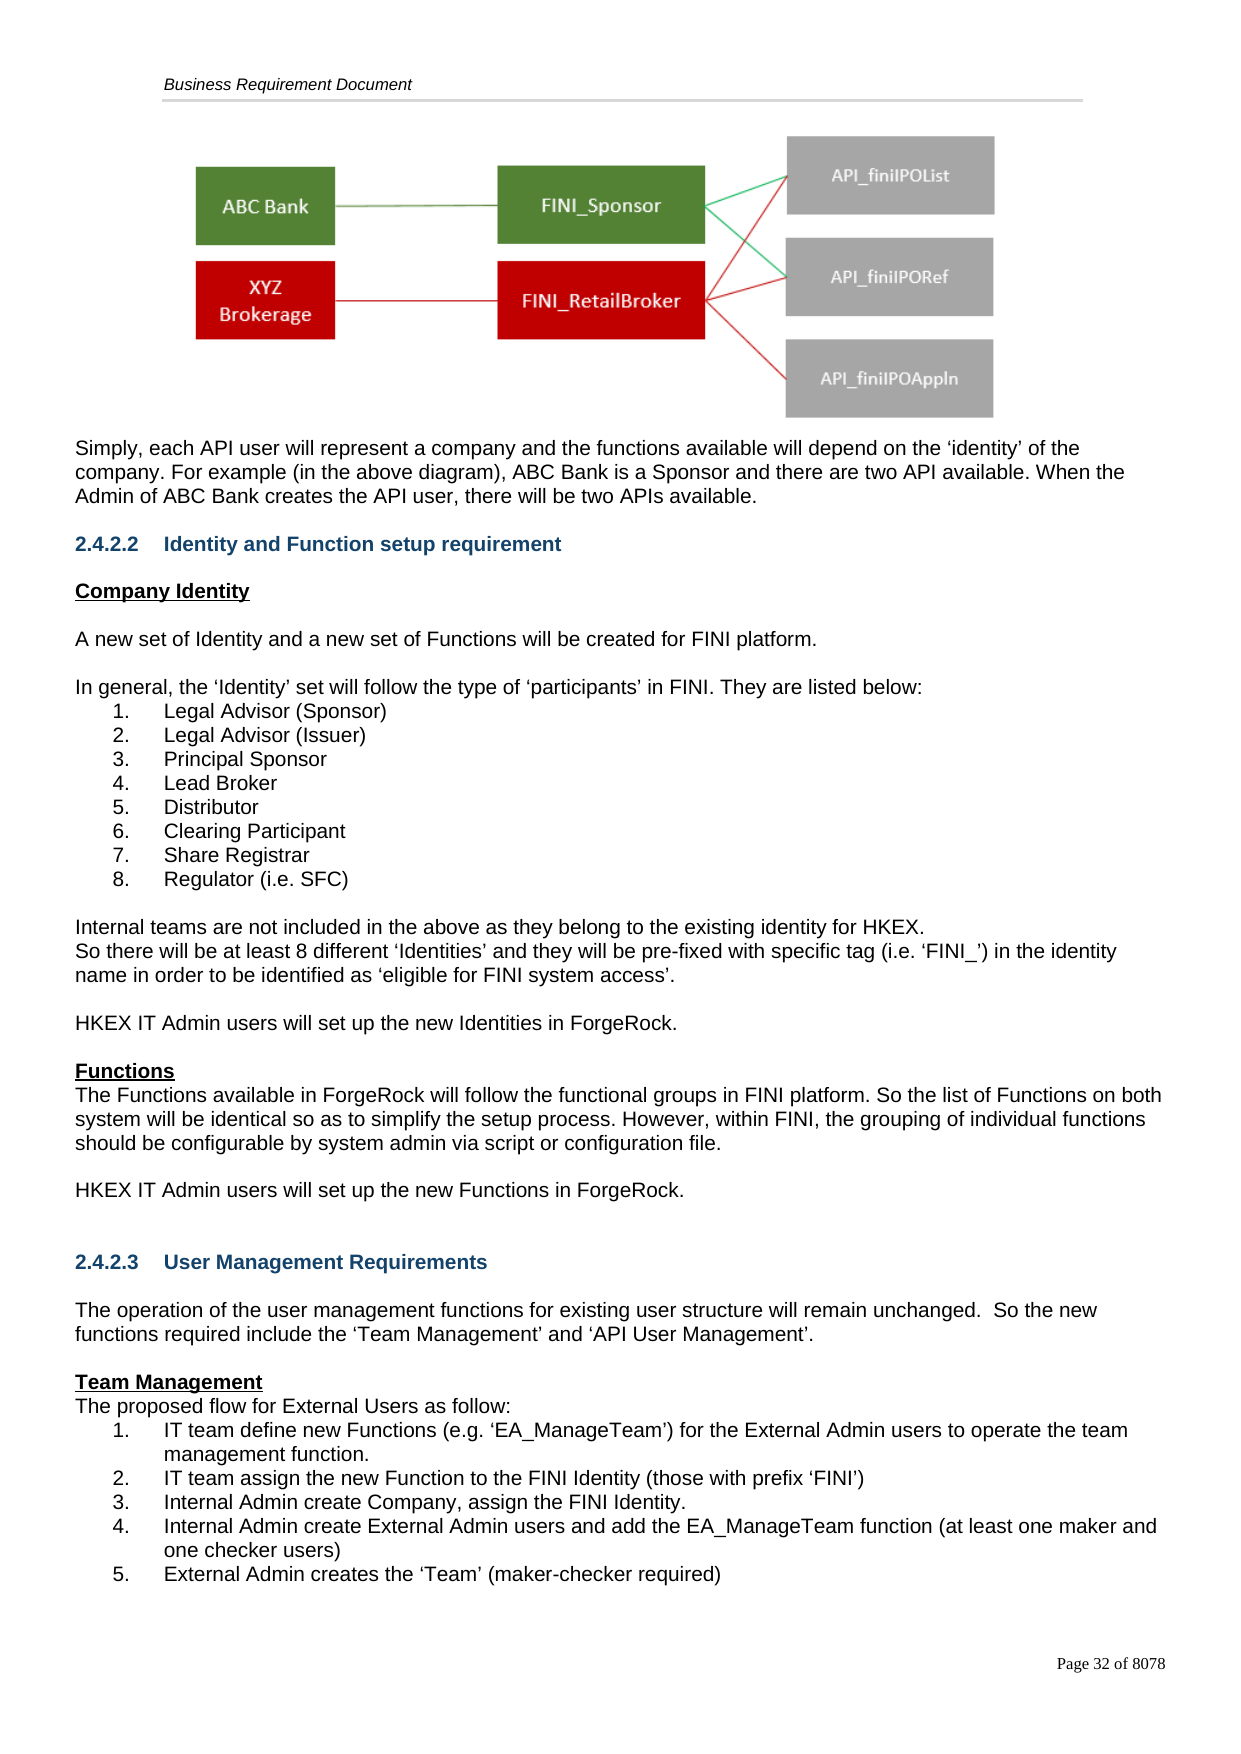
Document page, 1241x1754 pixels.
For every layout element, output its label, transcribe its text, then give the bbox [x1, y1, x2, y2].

text The Functions available in ForgeRock will follow the functional groups in FINI platform. So the list of Functions on both system will be identical so as to simplify the setup process. However, within FINI, the grouping of individual functions should be configurable by system admin via script or configuration file. [75, 1082, 1165, 1154]
list Clearing Participant [112, 819, 1165, 843]
list Regulator (i.e. SFC) [112, 867, 1165, 891]
text Team Management [75, 1370, 1165, 1394]
list Distributor [112, 795, 1165, 819]
list Share Registrar [112, 843, 1165, 867]
text HKEX IT Admin users will set up the new Functions in ForgeRock. [75, 1178, 1165, 1202]
list Internal Admin create External Admin users and add the EA_ManageTeam function (at least one maker and one checker users) [112, 1514, 1165, 1562]
text The operation of the user management functions for existing user structure will remain unchanged. So the new functions required include the ‘Team Management’ and ‘API User Management’. [75, 1298, 1165, 1346]
list External Admin creates the ‘Team’ (maker-checker required) [112, 1562, 1165, 1586]
text Internal teams are not included in the above as they belong to the existing identity for HKEX. [75, 915, 1165, 939]
list Principal Sponsor [112, 747, 1165, 771]
list IT team assign the new Function to the FINI Identity (those with prefix ‘FINI’) [112, 1466, 1165, 1490]
picture [163, 129, 1002, 430]
text The proposed flow for External Users as follow: [75, 1394, 1165, 1418]
text Functions [75, 1058, 1165, 1082]
text Simply, each API user will represent a company and the functions available will depend on the ‘identity’ of the company. For example (in the above diagram), ABC Bank is a Sponsor and there are two API available. When the Admin of ABC Bank creates the API user, there will be two APIs available. [75, 436, 1165, 507]
text So there will be at least 8 different ‘Identities’ and they will be pre-fixed with specific tag (i.e. ‘FINI_’) in the identity name in order to be identified as ‘eligible for FINI system access’. [75, 939, 1165, 987]
list Lead Broker [112, 771, 1165, 795]
text Company Identity [75, 579, 1165, 603]
list Legal Advisor (Issuer) [112, 723, 1165, 747]
subtitle User Management Requirements [75, 1250, 1165, 1274]
list Legal Advisor (Sponsor) [112, 699, 1165, 723]
text In general, the ‘Identity’ set will follow the type of ‘participants’ in FINI. They are listed below: [75, 675, 1165, 699]
text A new set of Identity and a new set of Functions will be created for FINI platform. [75, 627, 1165, 651]
text HKEX IT Admin users will set up the new Identities in ForgeRock. [75, 1011, 1165, 1034]
list IT team define new Functions (e.g. ‘EA_ManageTeam’) for the External Admin users to operate the team management function. [112, 1418, 1165, 1466]
subtitle Identity and Function setup requirement [75, 531, 1165, 555]
list Internal Admin create Company, assign the FINI Identity. [112, 1490, 1165, 1514]
